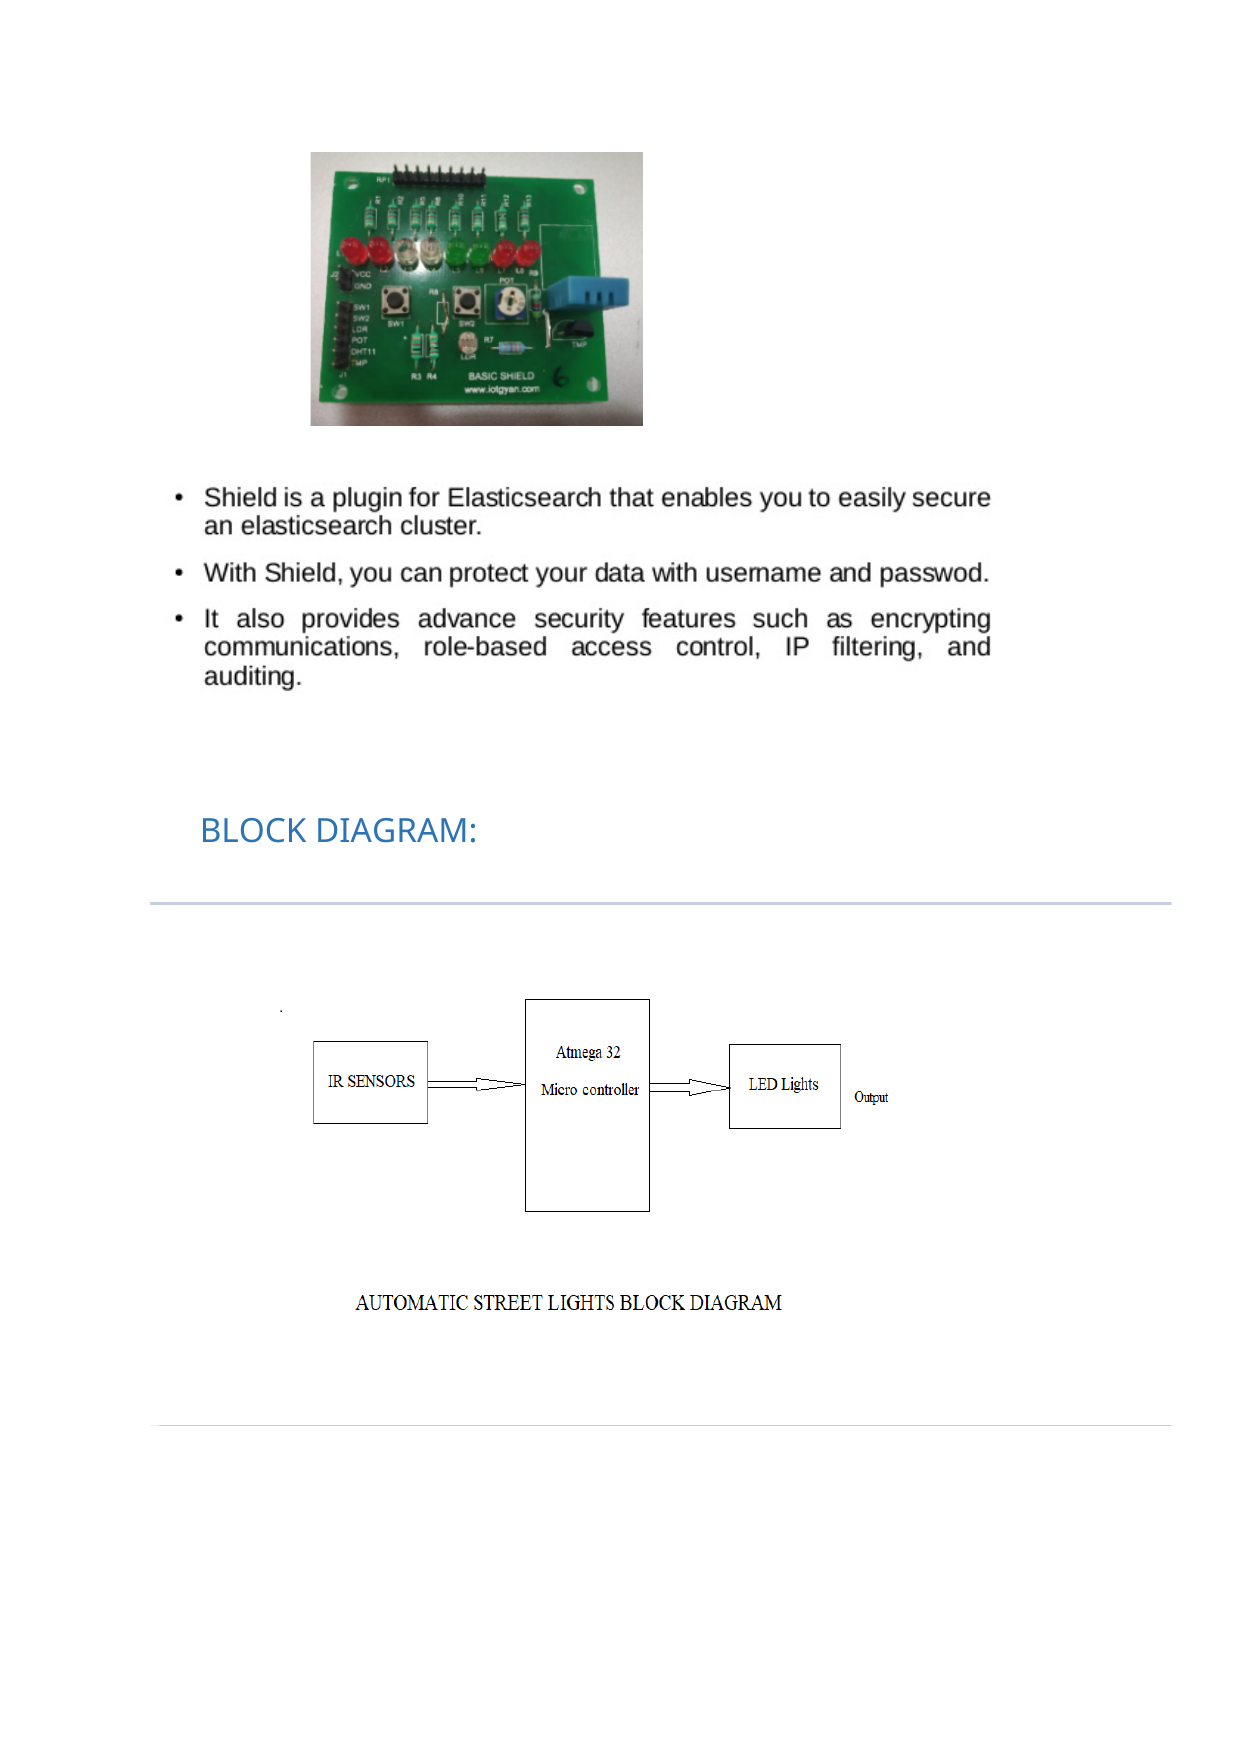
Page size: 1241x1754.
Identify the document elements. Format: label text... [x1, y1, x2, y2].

picture [150, 902, 1172, 1426]
picture [150, 444, 1021, 714]
picture [310, 152, 643, 426]
subtitle BLOCK DIAGRAM: [150, 792, 1090, 852]
